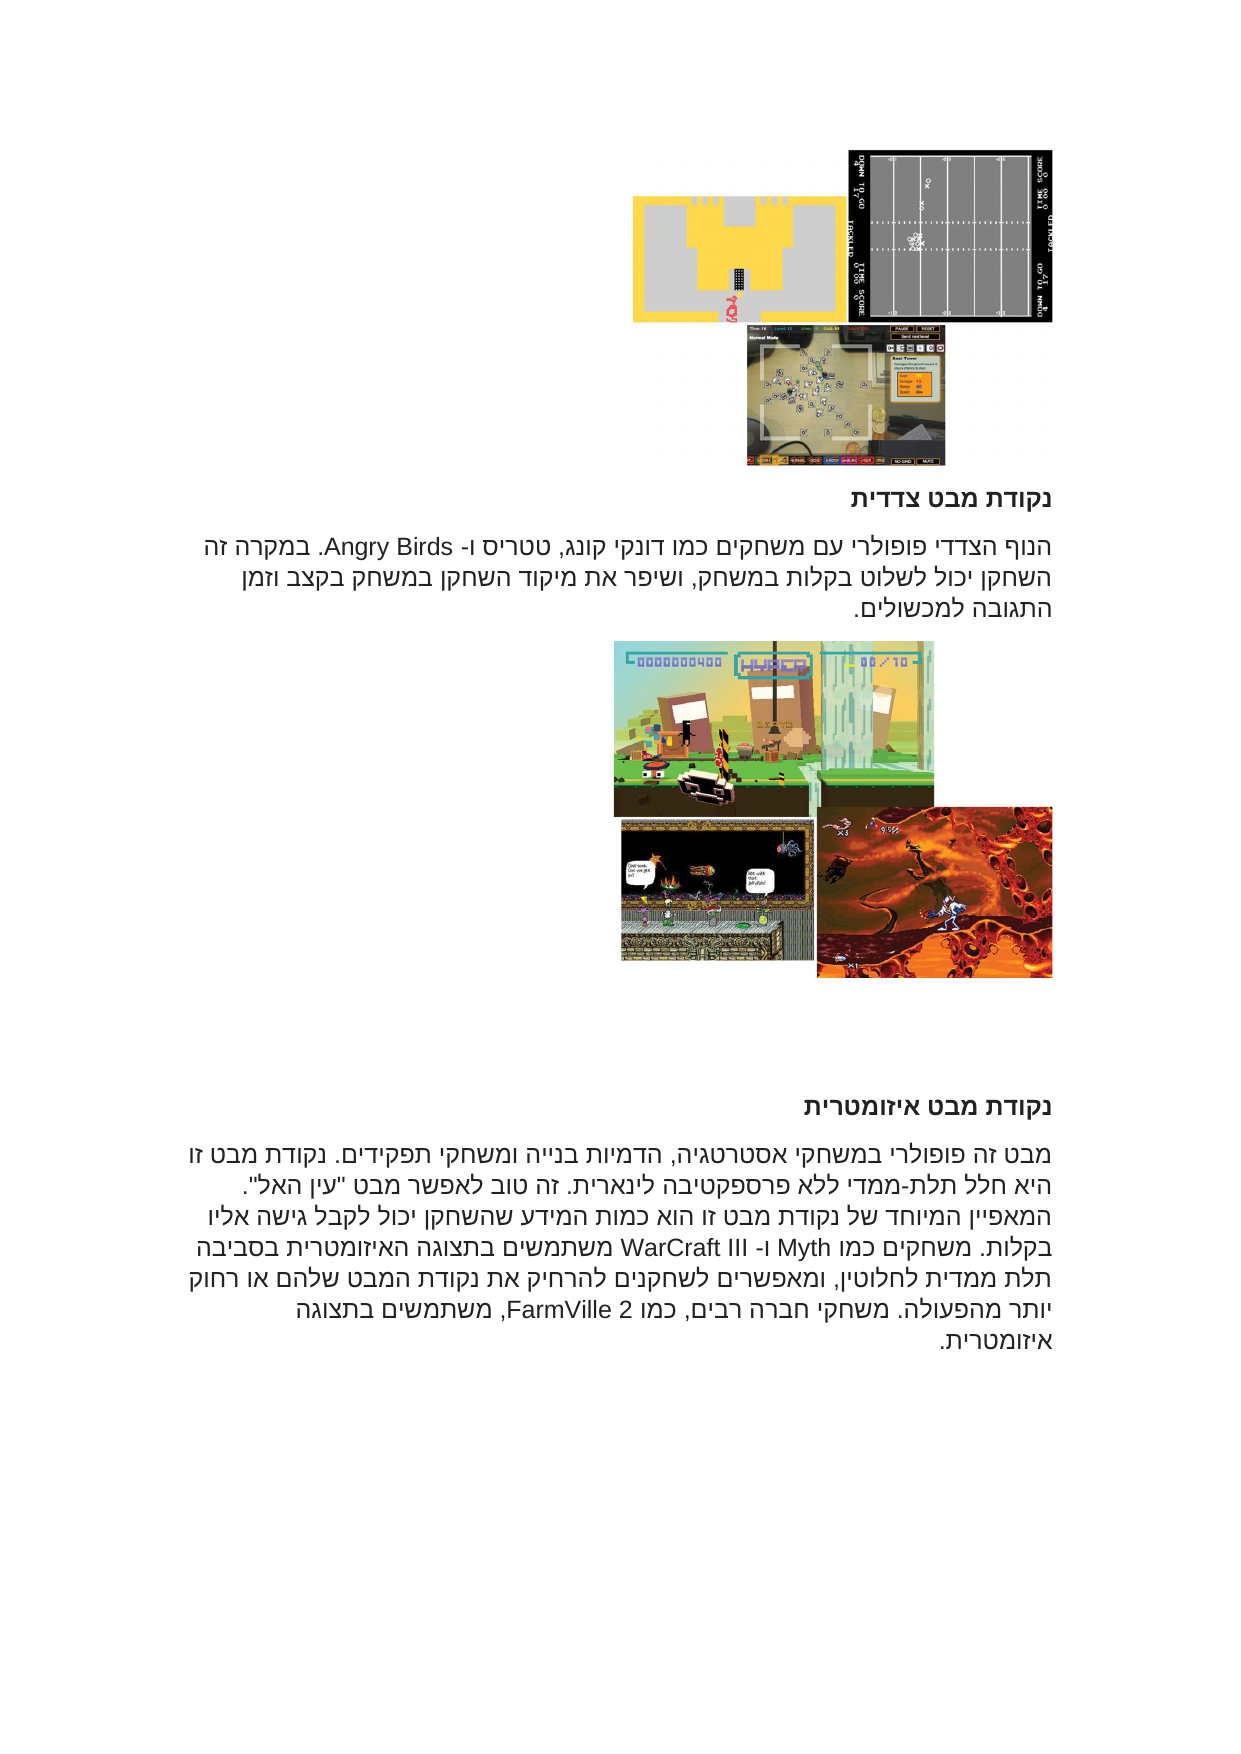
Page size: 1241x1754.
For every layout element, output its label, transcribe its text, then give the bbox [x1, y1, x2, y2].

text נקודת מבט צדדית [187, 484, 1053, 513]
text נקודת מבט איזומטרית [187, 1092, 1053, 1121]
text הנוף הצדדי פופולרי עם משחקים כמו דונקי קונג, טטריס ו- Angry Birds. במקרה זה השחקן יכול לשלוט בקלות במשחק, ושיפר את מיקוד השחקן במשחק בקצב וזמן התגובה למכשולים. [187, 532, 1053, 623]
text מבט זה פופולרי במשחקי אסטרטגיה, הדמיות בנייה ומשחקי תפקידים. נקודת מבט זו היא חלל תלת-ממדי ללא פרספקטיבה לינארית. זה טוב לאפשר מבט "עין האל". המאפיין המיוחד של נקודת מבט זו הוא כמות המידע שהשחקן יכול לקבל גישה אליו בקלות. משחקים כמו Myth ו- WarCraft III משתמשים בתצוגה האיזומטרית בסביבה תלת ממדית לחלוטין, ומאפשרים לשחקנים להרחיק את נקודת המבט שלהם או רחוק יותר מהפעולה. משחקי חברה רבים, כמו FarmVille 2, משתמשים בתצוגה איזומטרית. [187, 1140, 1053, 1355]
